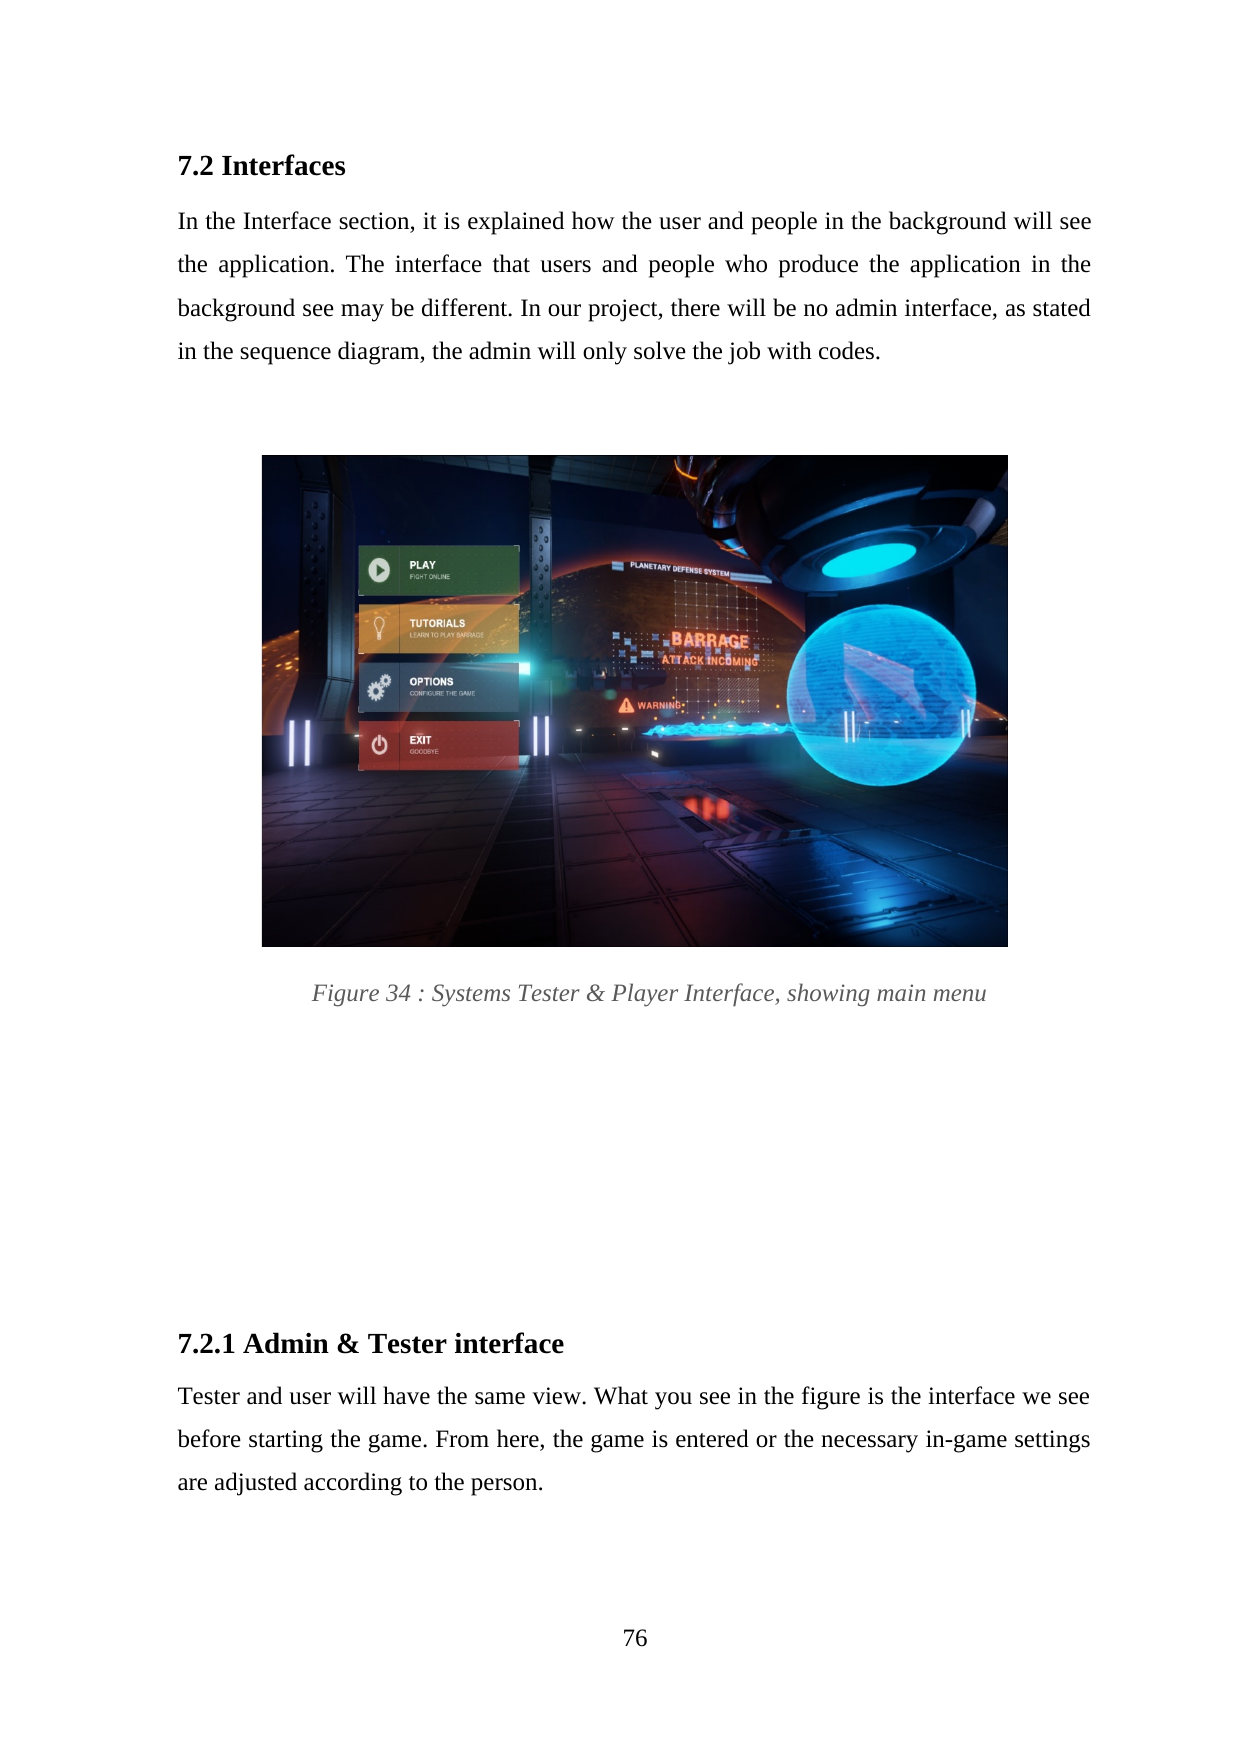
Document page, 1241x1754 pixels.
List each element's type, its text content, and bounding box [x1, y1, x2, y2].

subtitle 7.2.1 Admin & Tester interface [177, 1327, 1092, 1360]
text Figure 34 : Systems Tester & Player Interface, showing main menu [177, 978, 1092, 1007]
text In the Interface section, it is explained how the user and people in the background will see the application. The interface that users and people who produce the application in the background see may be different. In our project, there will be no admin interface, as stated in the sequence diagram, the admin will only solve the job with codes. [177, 206, 1092, 364]
picture [261, 455, 1008, 947]
subtitle 7.2 Interfaces [177, 148, 1092, 181]
text Tester and user will have the same view. What you see in the figure is the interface we see before starting the game. From here, the game is entered or the necessary in-game settings are adjusted according to the person. [177, 1381, 1092, 1496]
